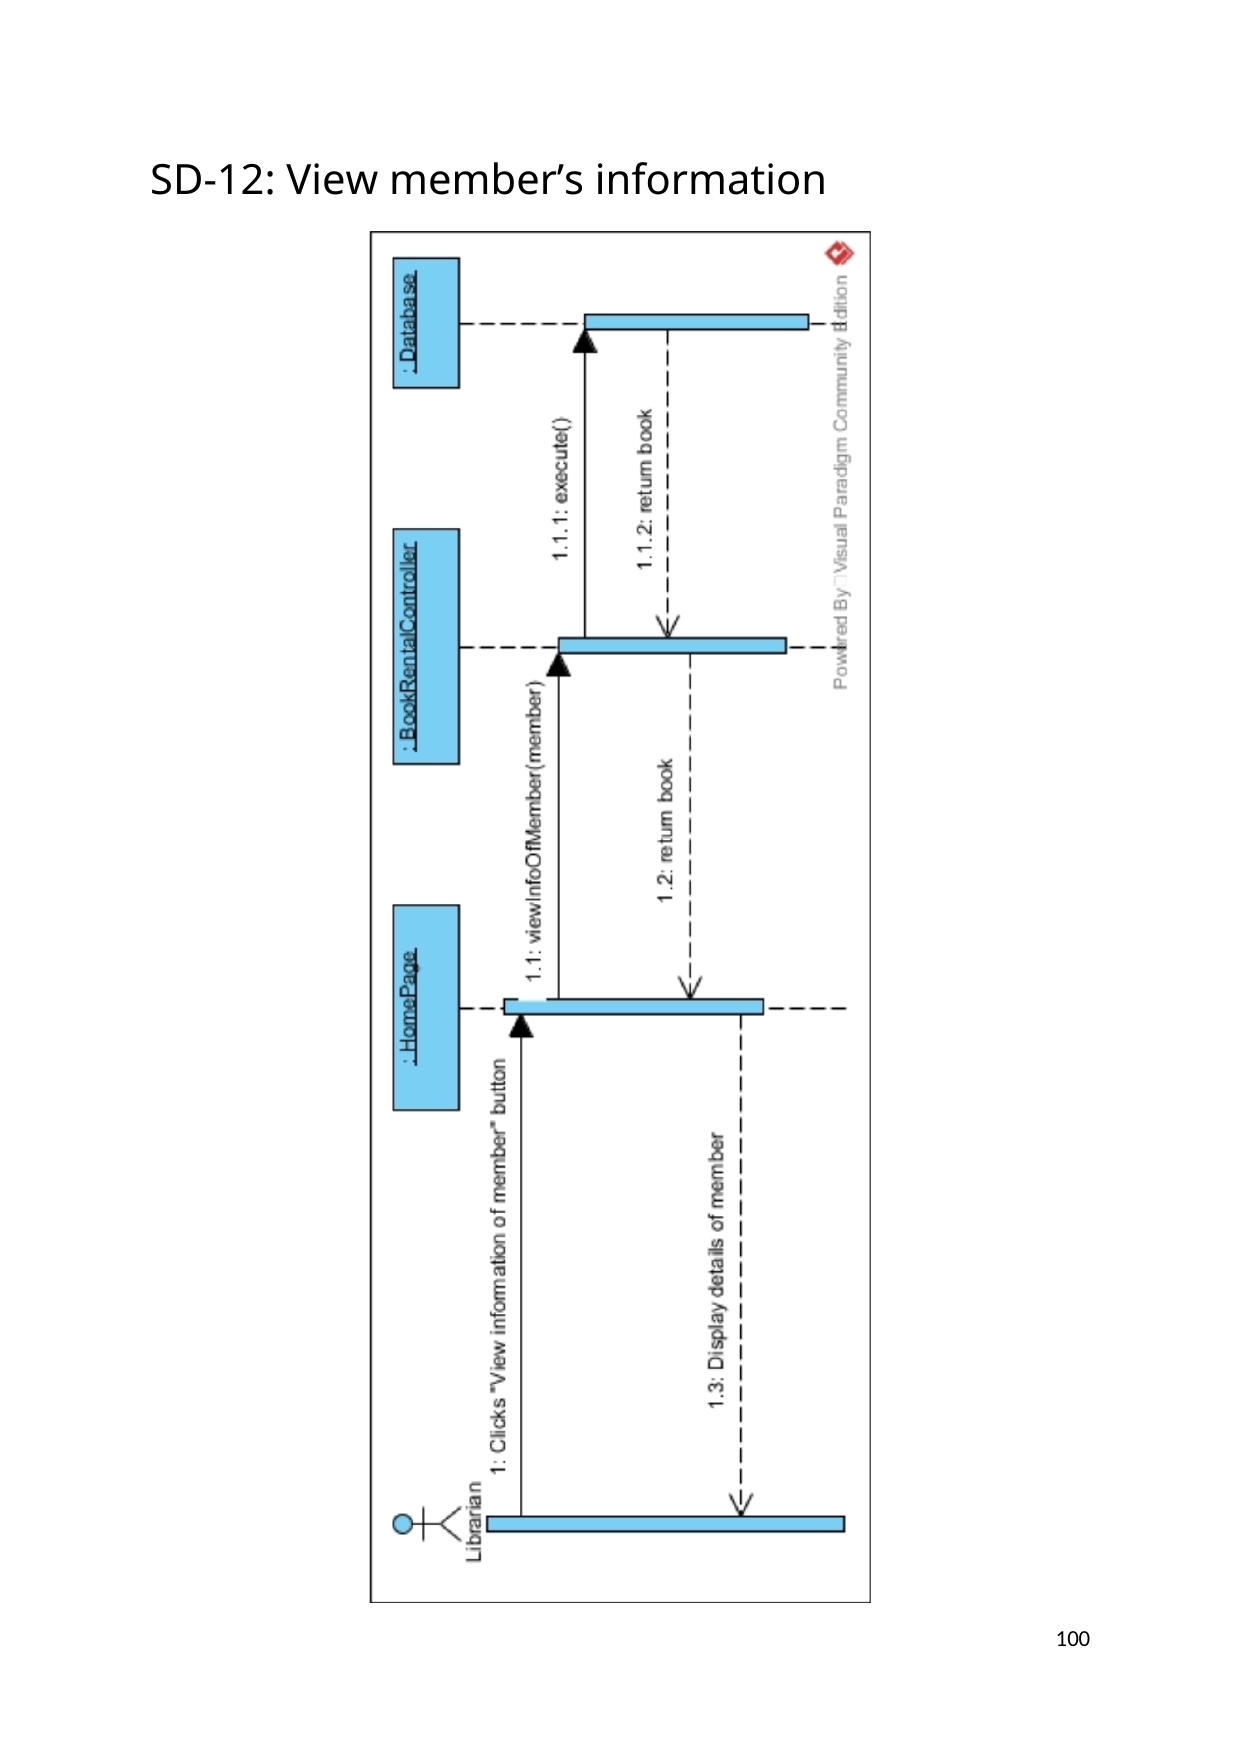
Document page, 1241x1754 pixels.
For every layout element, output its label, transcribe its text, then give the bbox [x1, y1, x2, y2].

picture [371, 232, 870, 1602]
text SD-12: View member’s information [150, 150, 1090, 207]
